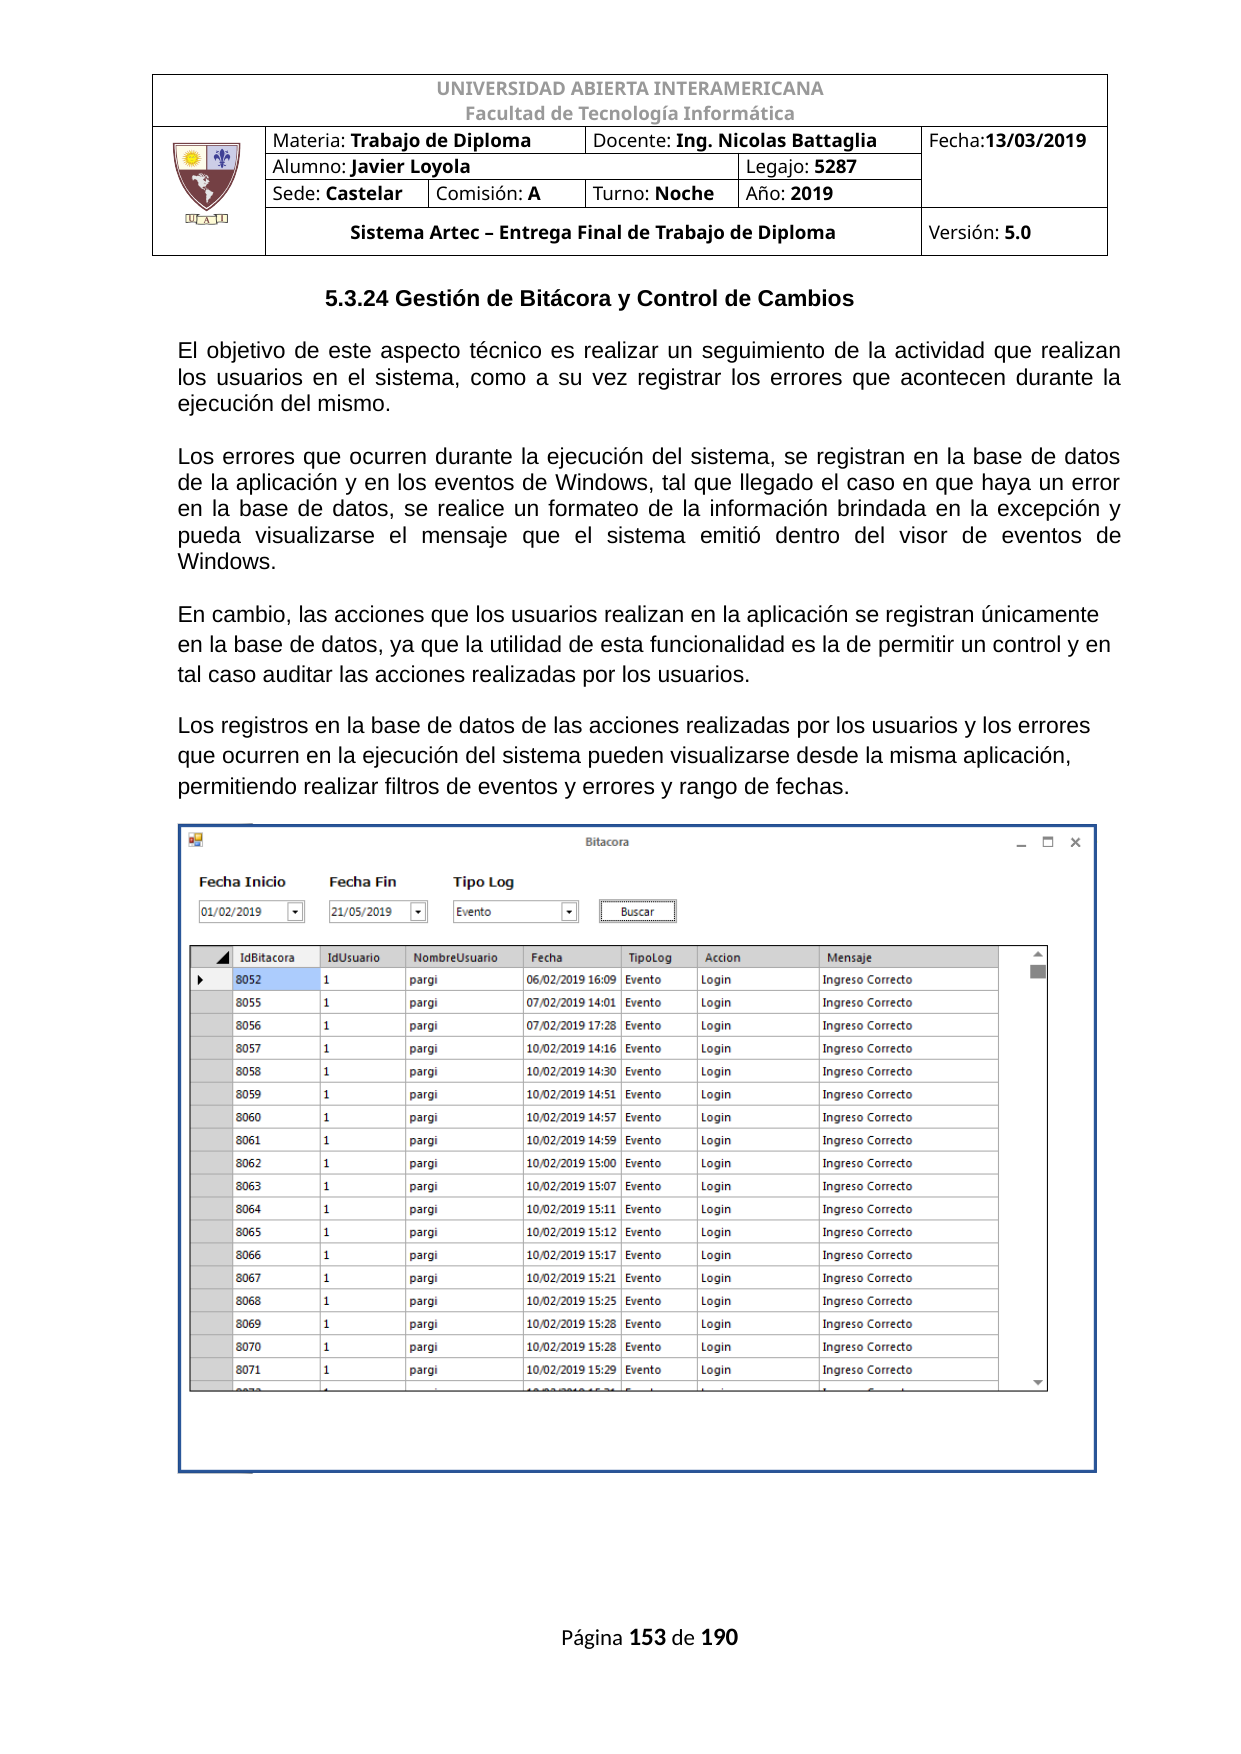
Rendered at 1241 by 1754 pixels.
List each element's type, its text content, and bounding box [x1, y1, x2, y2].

text El objetivo de este aspecto técnico es realizar un seguimiento de la actividad que realizan los usuarios en el sistema, como a su vez registrar los errores que acontecen durante la ejecución del mismo. [177, 337, 1122, 416]
text Los registros en la base de datos de las acciones realizadas por los usuarios y los errores que ocurren en la ejecución del sistema pueden visualizarse desde la misma aplicación, permitiendo realizar filtros de eventos y errores y rango de fechas. [177, 712, 1122, 799]
picture [157, 136, 257, 228]
picture [177, 823, 1098, 1474]
text 5.3.24 Gestión de Bitácora y Control de Cambios [325, 284, 1122, 311]
text En cambio, las acciones que los usuarios realizan en la aplicación se registran únicamente en la base de datos, ya que la utilidad de esta funcionalidad es la de permitir un control y en tal caso auditar las acciones realizadas por los usuarios. [177, 601, 1122, 687]
text Los errores que ocurren durante la ejecución del sistema, se registran en la base de datos de la aplicación y en los eventos de Windows, tal que llegado el caso en que haya un error en la base de datos, se realice un formateo de la información brindada en la excepción y pueda visualizarse el mensaje que el sistema emitió dentro del visor de eventos de Windows. [177, 443, 1122, 574]
